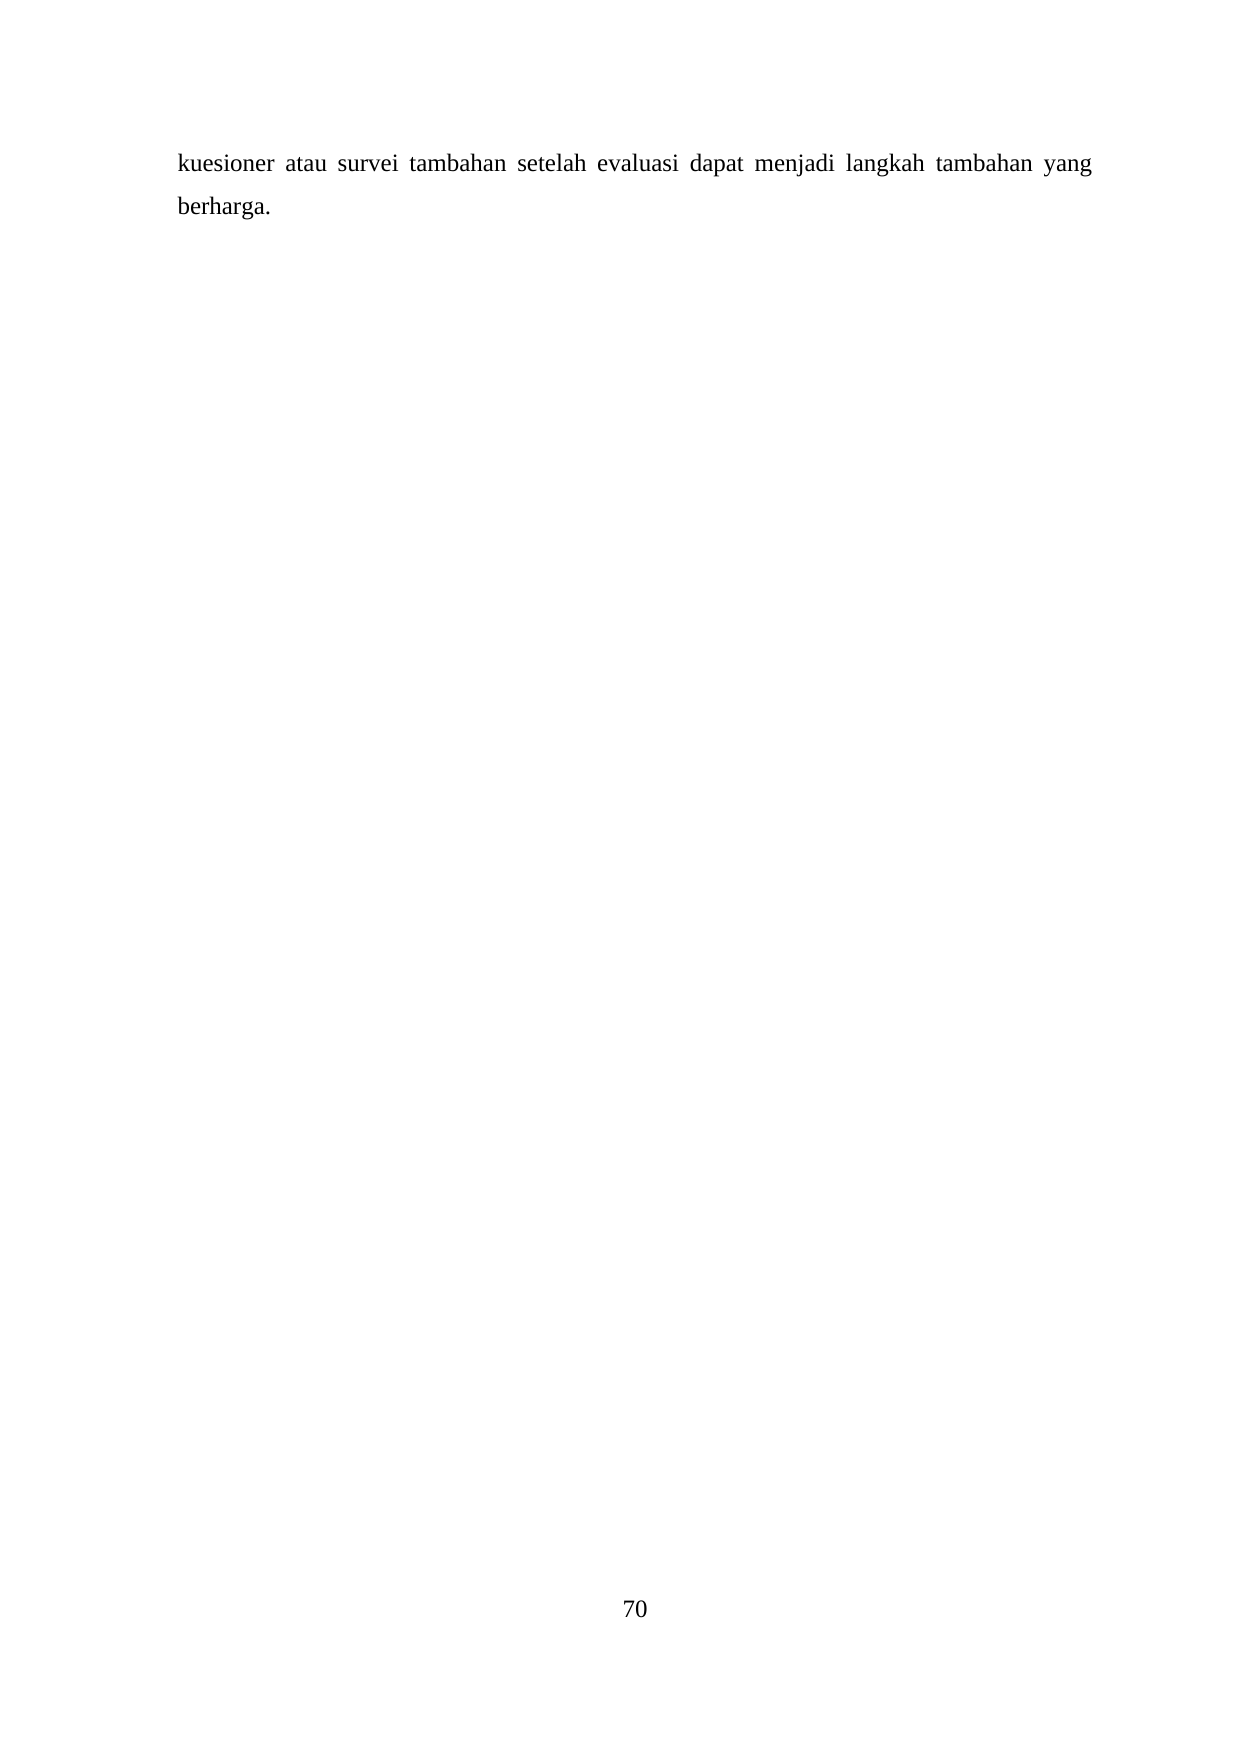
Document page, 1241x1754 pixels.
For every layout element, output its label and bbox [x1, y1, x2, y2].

text [177, 148, 1092, 219]
